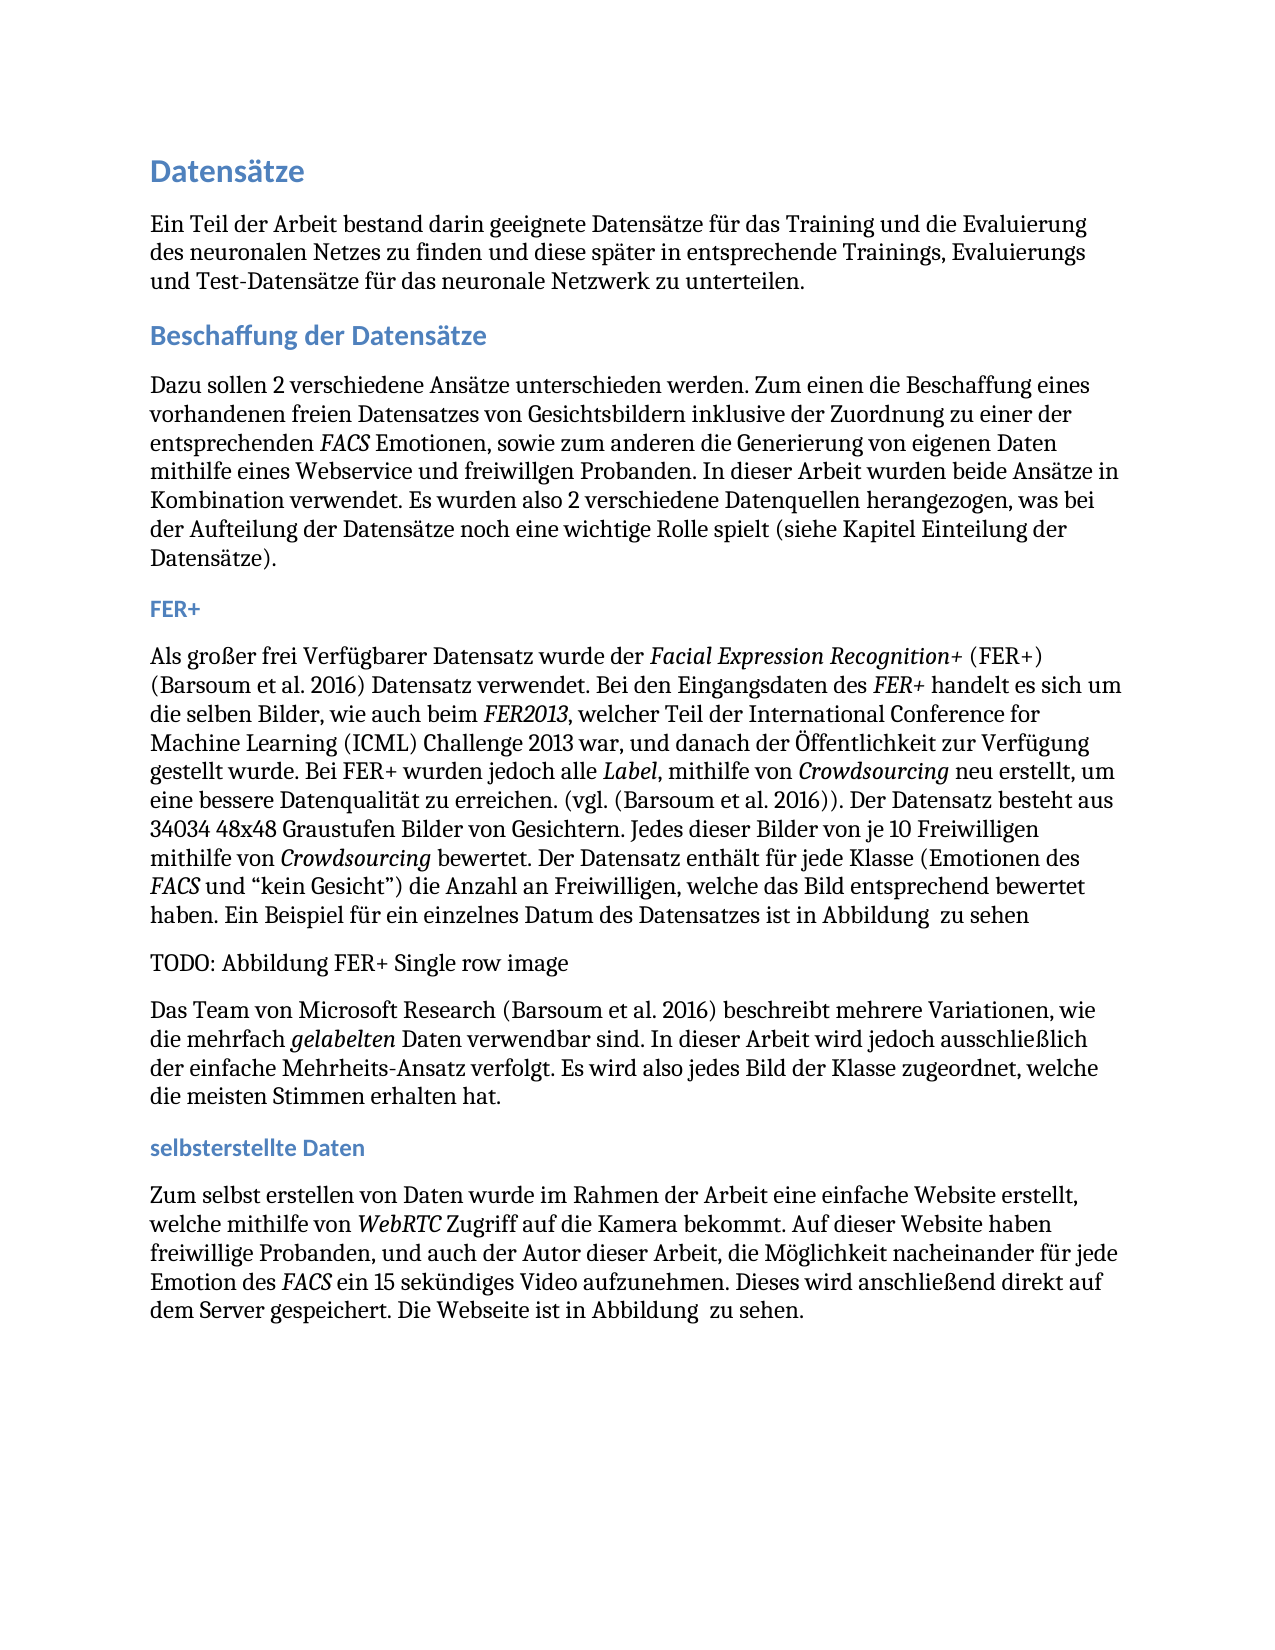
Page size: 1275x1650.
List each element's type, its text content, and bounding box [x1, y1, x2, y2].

subtitle selbsterstellte Daten [150, 1132, 1125, 1162]
text Ein Teil der Arbeit bestand darin geeignete Datensätze für das Training und die Evaluierung des neuronalen Netzes zu finden und diese später in entsprechende Trainings, Evaluierungs und Test-Datensätze für das neuronale Netzwerk zu unterteilen. [150, 209, 1125, 296]
subtitle FER+ [150, 593, 1125, 623]
text Als großer frei Verfügbarer Datensatz wurde der Facial Expression Recognition+ (FER+)(Barsoum et al. 2016) Datensatz verwendet. Bei den Eingangsdaten des FER+ handelt es sich um die selben Bilder, wie auch beim FER2013, welcher Teil der International Conference for Machine Learning (ICML) Challenge 2013 war, und danach der Öffentlichkeit zur Verfügung gestellt wurde. Bei FER+ wurden jedoch alle Label, mithilfe von Crowdsourcing neu erstellt, um eine bessere Datenqualität zu erreichen. (vgl. (Barsoum et al. 2016)). Der Datensatz besteht aus 34034 48x48 Graustufen Bilder von Gesichtern. Jedes dieser Bilder von je 10 Freiwilligen mithilfe von Crowdsourcing bewertet. Der Datensatz enthält für jede Klasse (Emotionen des FACS und “kein Gesicht”) die Anzahl an Freiwilligen, welche das Bild entsprechend bewertet haben. Ein Beispiel für ein einzelnes Datum des Datensatzes ist in Abbildung zu sehen [150, 642, 1125, 930]
text Dazu sollen 2 verschiedene Ansätze unterschieden werden. Zum einen die Beschaffung eines vorhandenen freien Datensatzes von Gesichtsbildern inklusive der Zuordnung zu einer der entsprechenden FACS Emotionen, sowie zum anderen die Generierung von eigenen Daten mithilfe eines Webservice und freiwillgen Probanden. In dieser Arbeit wurden beide Ansätze in Kombination verwendet. Es wurden also 2 verschiedene Datenquellen herangezogen, was bei der Aufteilung der Datensätze noch eine wichtige Rolle spielt (siehe Kapitel Einteilung der Datensätze). [150, 371, 1125, 572]
subtitle Datensätze [150, 150, 1125, 191]
text Das Team von Microsoft Research (Barsoum et al. 2016) beschreibt mehrere Variationen, wie die mehrfach gelabelten Daten verwendbar sind. In dieser Arbeit wird jedoch ausschließlich der einfache Mehrheits-Ansatz verfolgt. Es wird also jedes Bild der Klasse zugeordnet, welche die meisten Stimmen erhalten hat. [150, 996, 1125, 1111]
text Zum selbst erstellen von Daten wurde im Rahmen der Arbeit eine einfache Website erstellt, welche mithilfe von WebRTC Zugriff auf die Kamera bekommt. Auf dieser Website haben freiwillige Probanden, und auch der Autor dieser Arbeit, die Möglichkeit nacheinander für jede Emotion des FACS ein 15 sekündiges Video aufzunehmen. Dieses wird anschließend direkt auf dem Server gespeichert. Die Webseite ist in Abbildung zu sehen. [150, 1181, 1125, 1325]
text TODO: Abbildung FER+ Single row image [150, 948, 1125, 977]
subtitle Beschaffung der Datensätze [150, 317, 1125, 352]
